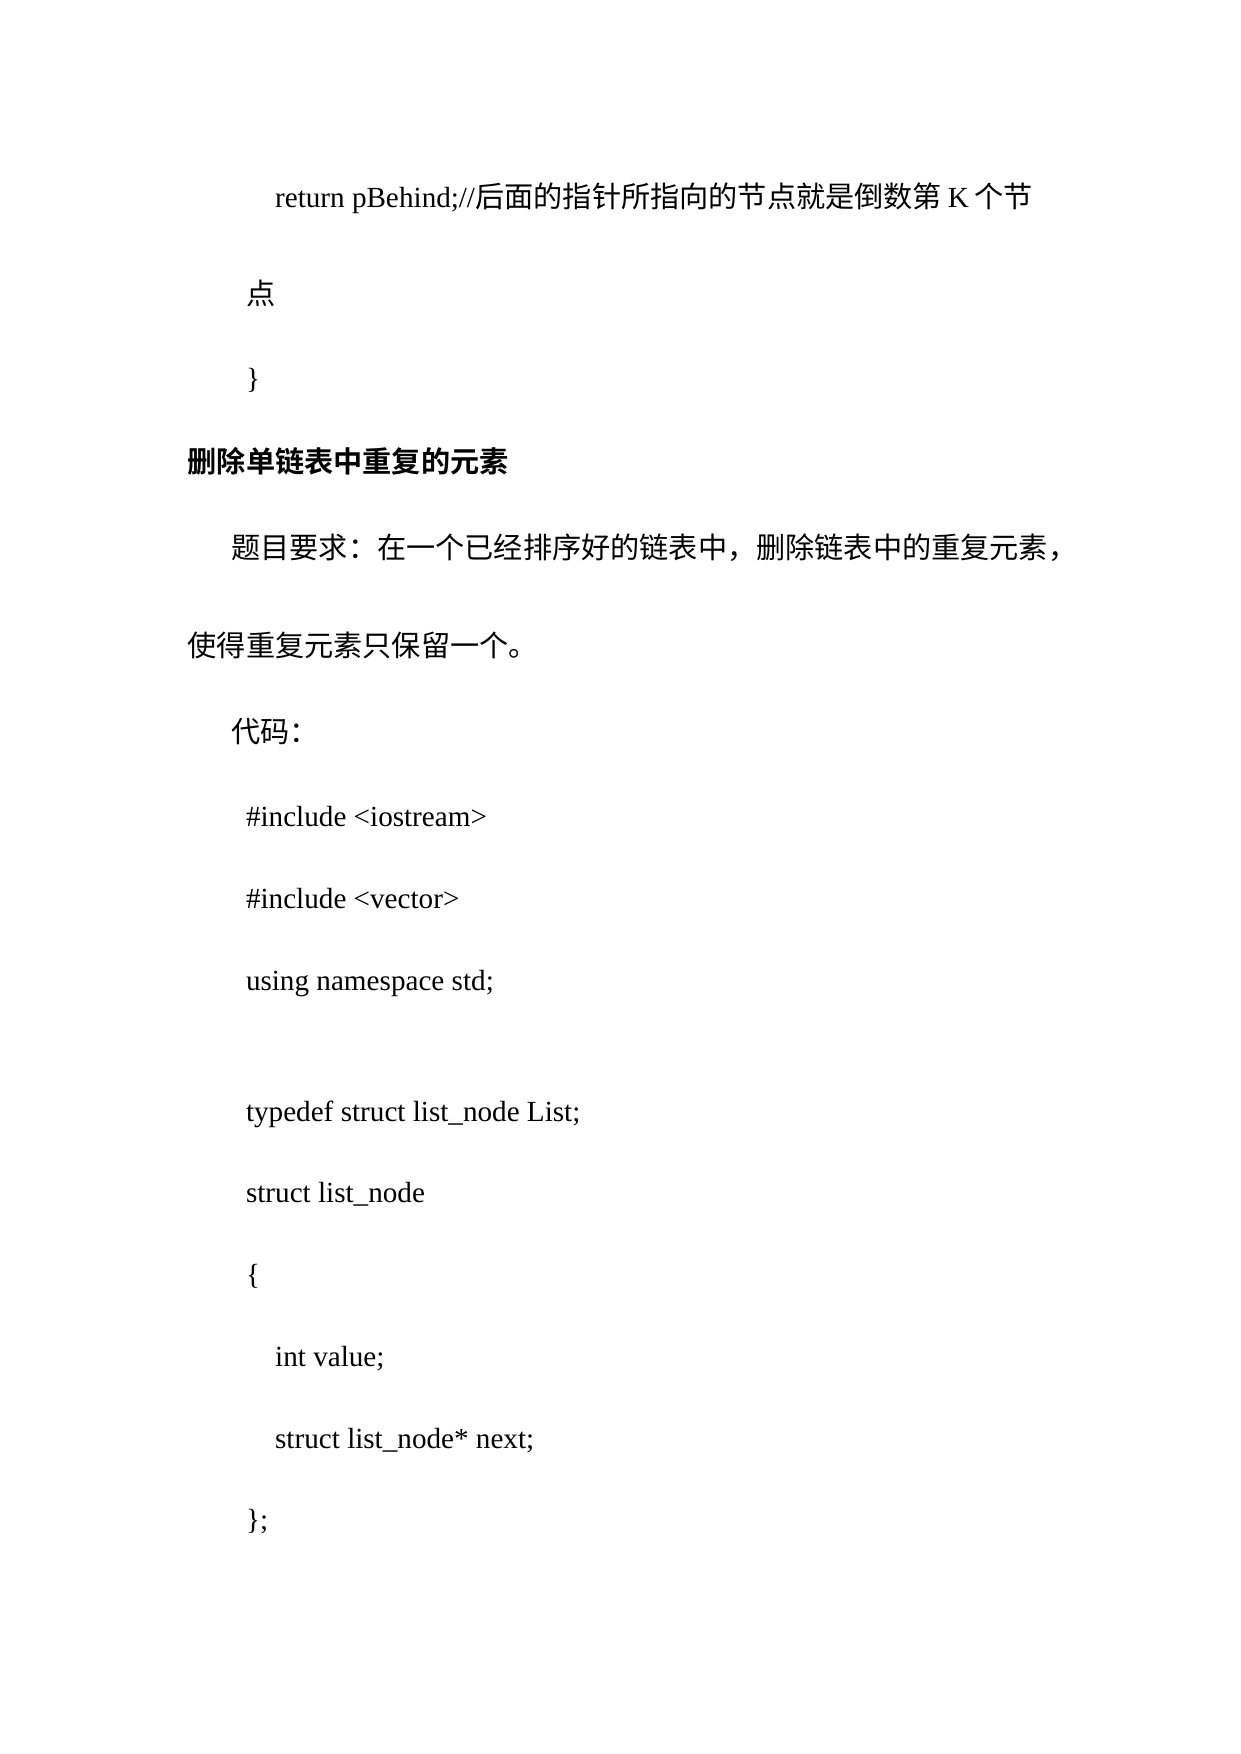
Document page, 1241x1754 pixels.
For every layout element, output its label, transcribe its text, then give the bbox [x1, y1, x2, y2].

text typedef struct list_node List; [246, 1078, 1053, 1143]
text }; [246, 1487, 1053, 1552]
text using namespace std; [246, 947, 1053, 1012]
text 代码： [187, 697, 1053, 762]
text int value; [246, 1323, 1053, 1388]
text return pBehind;//后面的指针所指向的节点就是倒数第K个节点 [246, 162, 1053, 324]
subtitle 删除单链表中重复的元素 [187, 427, 1053, 492]
text } [246, 346, 1053, 411]
text #include <iostream> [246, 783, 1053, 848]
text { [246, 1241, 1053, 1306]
text 题目要求：在一个已经排序好的链表中，删除链表中的重复元素，使得重复元素只保留一个。 [187, 513, 1053, 676]
text #include <vector> [246, 865, 1053, 930]
text struct list_node* next; [246, 1405, 1053, 1470]
text struct list_node [246, 1160, 1053, 1225]
